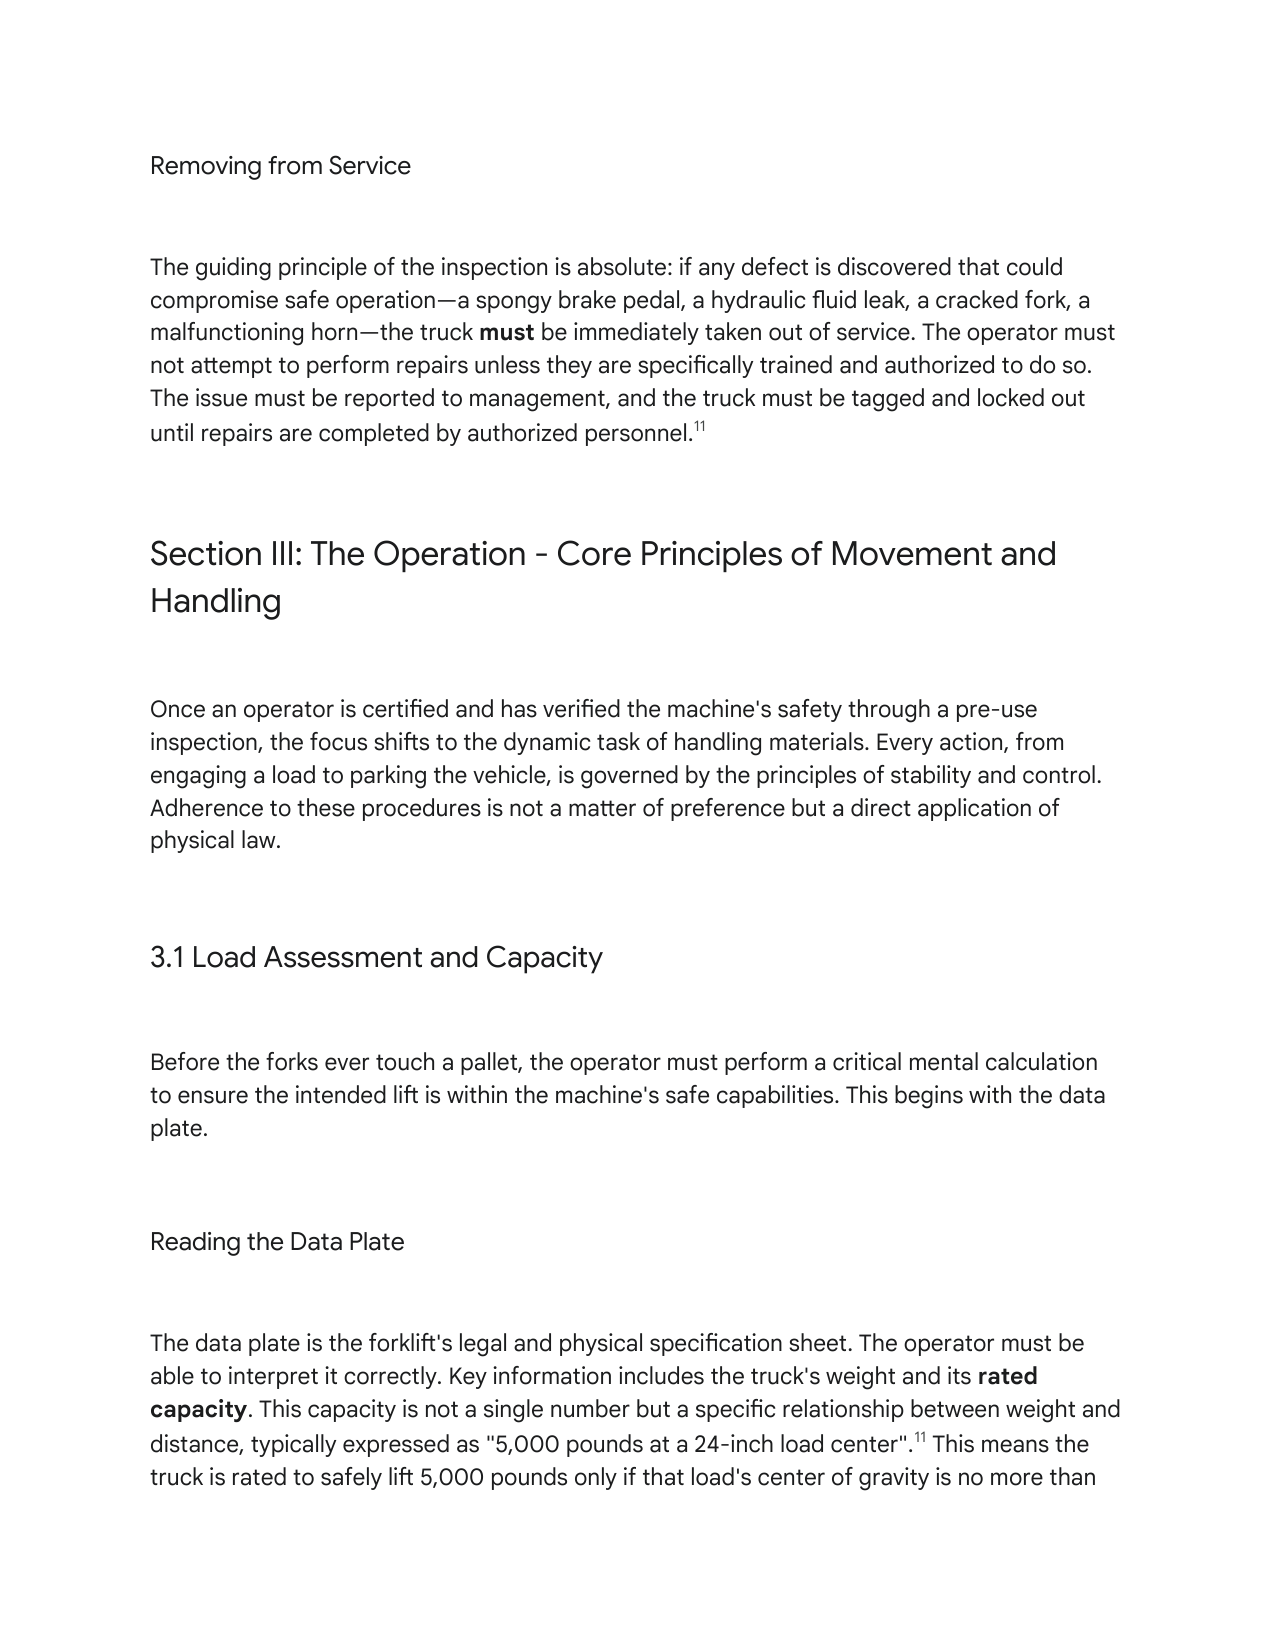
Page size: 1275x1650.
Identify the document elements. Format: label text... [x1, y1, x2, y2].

subtitle Section III: The Operation - Core Principles of Movement and Handling [150, 533, 1125, 622]
subtitle Reading the Data Plate [150, 1226, 1125, 1258]
text The guiding principle of the inspection is absolute: if any defect is discovered that could compromise safe operation—a spongy brake pedal, a hydraulic fluid leak, a cracked fork, a malfunctioning horn—the truck must be immediately taken out of service. The operator must not attempt to perform repairs unless they are specifically trained and authorized to do so. The issue must be reported to management, and the truck must be tagged and locked out until repairs are completed by authorized personnel.11 [150, 253, 1125, 448]
text Before the forks ever touch a pallet, the operator must perform a critical mental calculation to ensure the intended lift is within the machine's safe capabilities. This begins with the data plate. [150, 1048, 1125, 1142]
subtitle 3.1 Load Assessment and Capacity [150, 939, 1125, 976]
subtitle Removing from Service [150, 150, 1125, 181]
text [150, 1330, 1125, 1492]
text Once an operator is certified and has verified the machine's safety through a pre-use inspection, the focus shifts to the dynamic task of handling materials. Every action, from engaging a load to parking the vehicle, is governed by the principles of stability and control. Adherence to these procedures is not a matter of preference but a direct application of physical law. [150, 696, 1125, 855]
